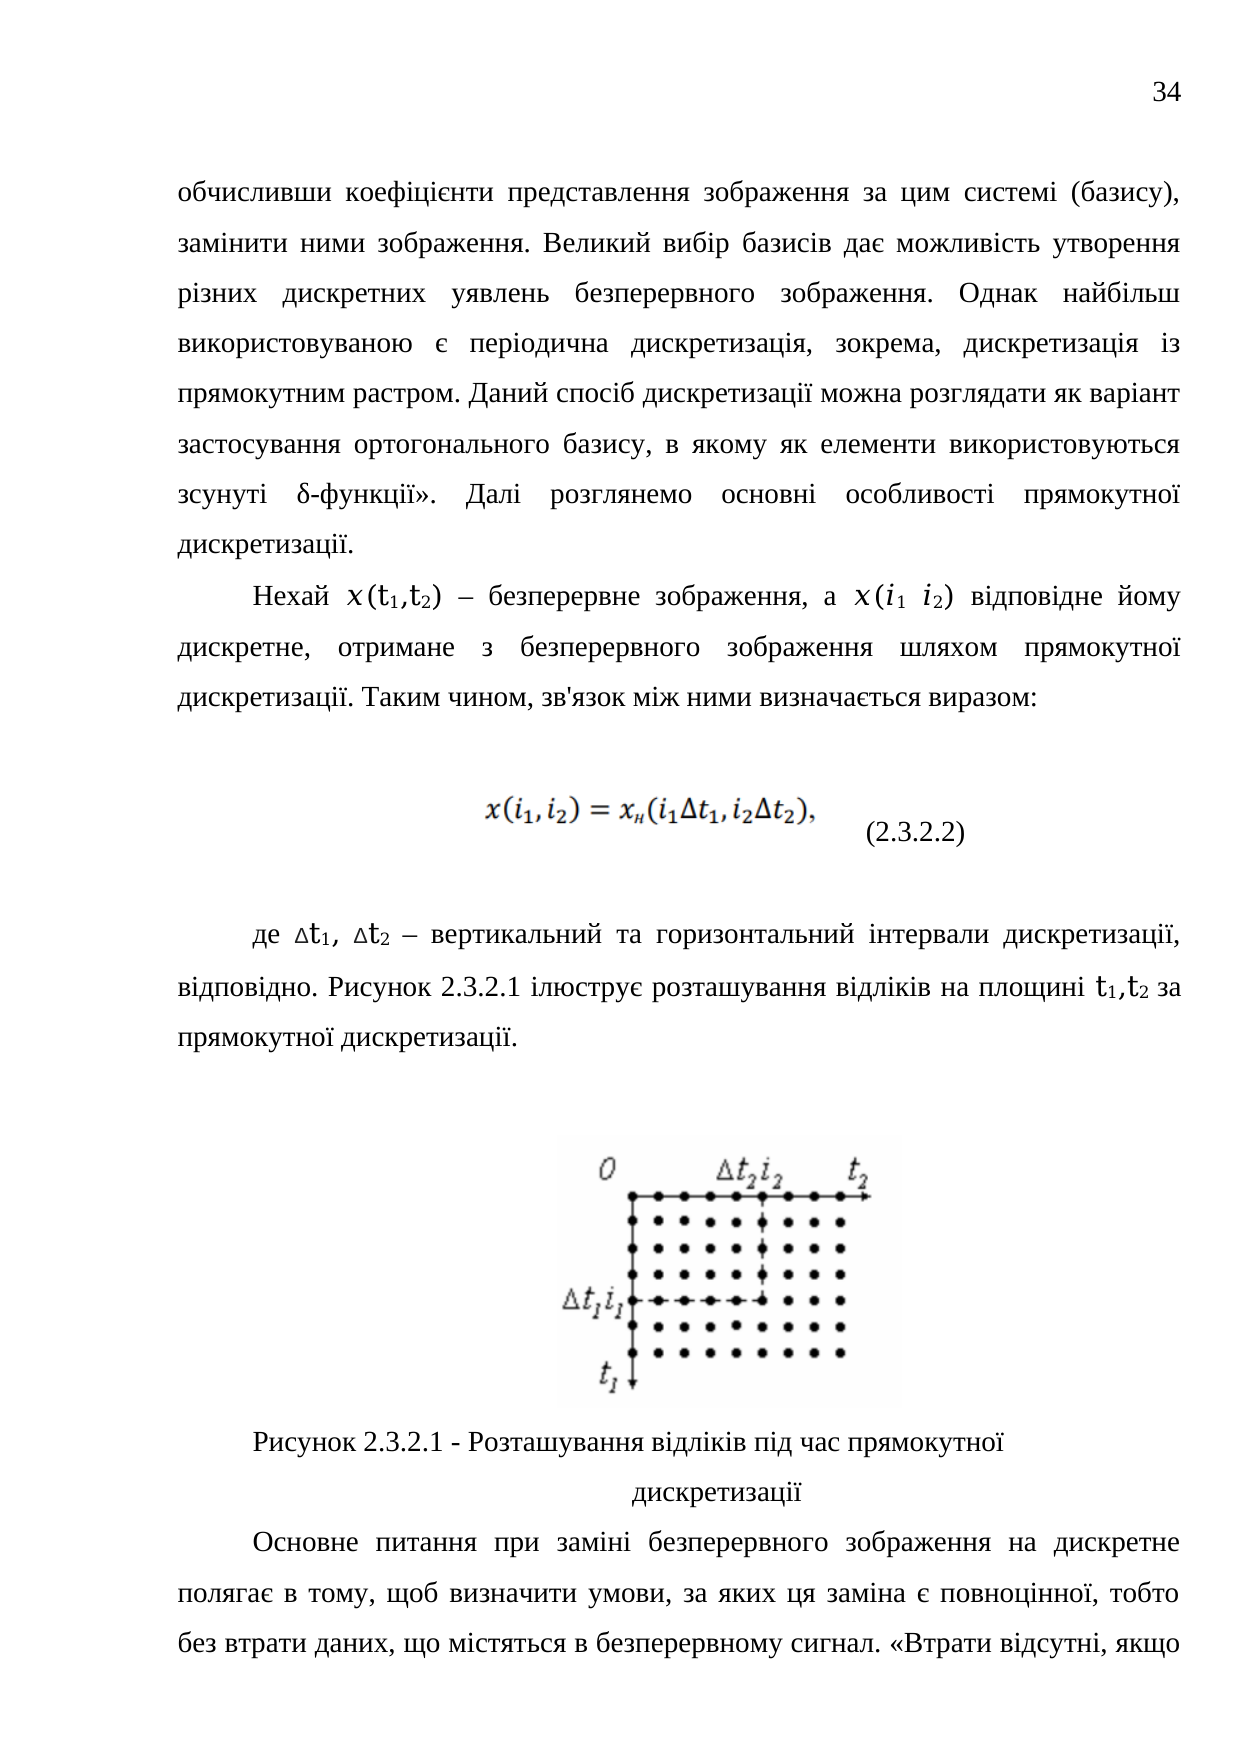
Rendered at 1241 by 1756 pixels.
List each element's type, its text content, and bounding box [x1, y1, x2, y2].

text Рисунок 2.3.2.1 - Розташування відліків під час прямокутної [177, 1424, 1181, 1457]
picture [468, 779, 859, 841]
text дискретизації [177, 1474, 1181, 1508]
text де Δt1, Δt2 – вертикальний та горизонтальний інтервали дискретизації, відповідно. Рисунок 2.3.2.1 ілюструє розташування відліків на площині t1,t2 за прямокутної дискретизації. [177, 914, 1181, 1053]
picture [531, 1119, 903, 1408]
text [177, 1524, 1181, 1659]
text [177, 174, 1181, 560]
text Нехай 𝑥(t1,t2) – безперервне зображення, а 𝑥(𝑖1 𝑖2) відповідне йому дискретне, отримане з безперервного зображення шляхом прямокутної дискретизації. Таким чином, зв'язок між ними визначається виразом: [177, 577, 1181, 713]
